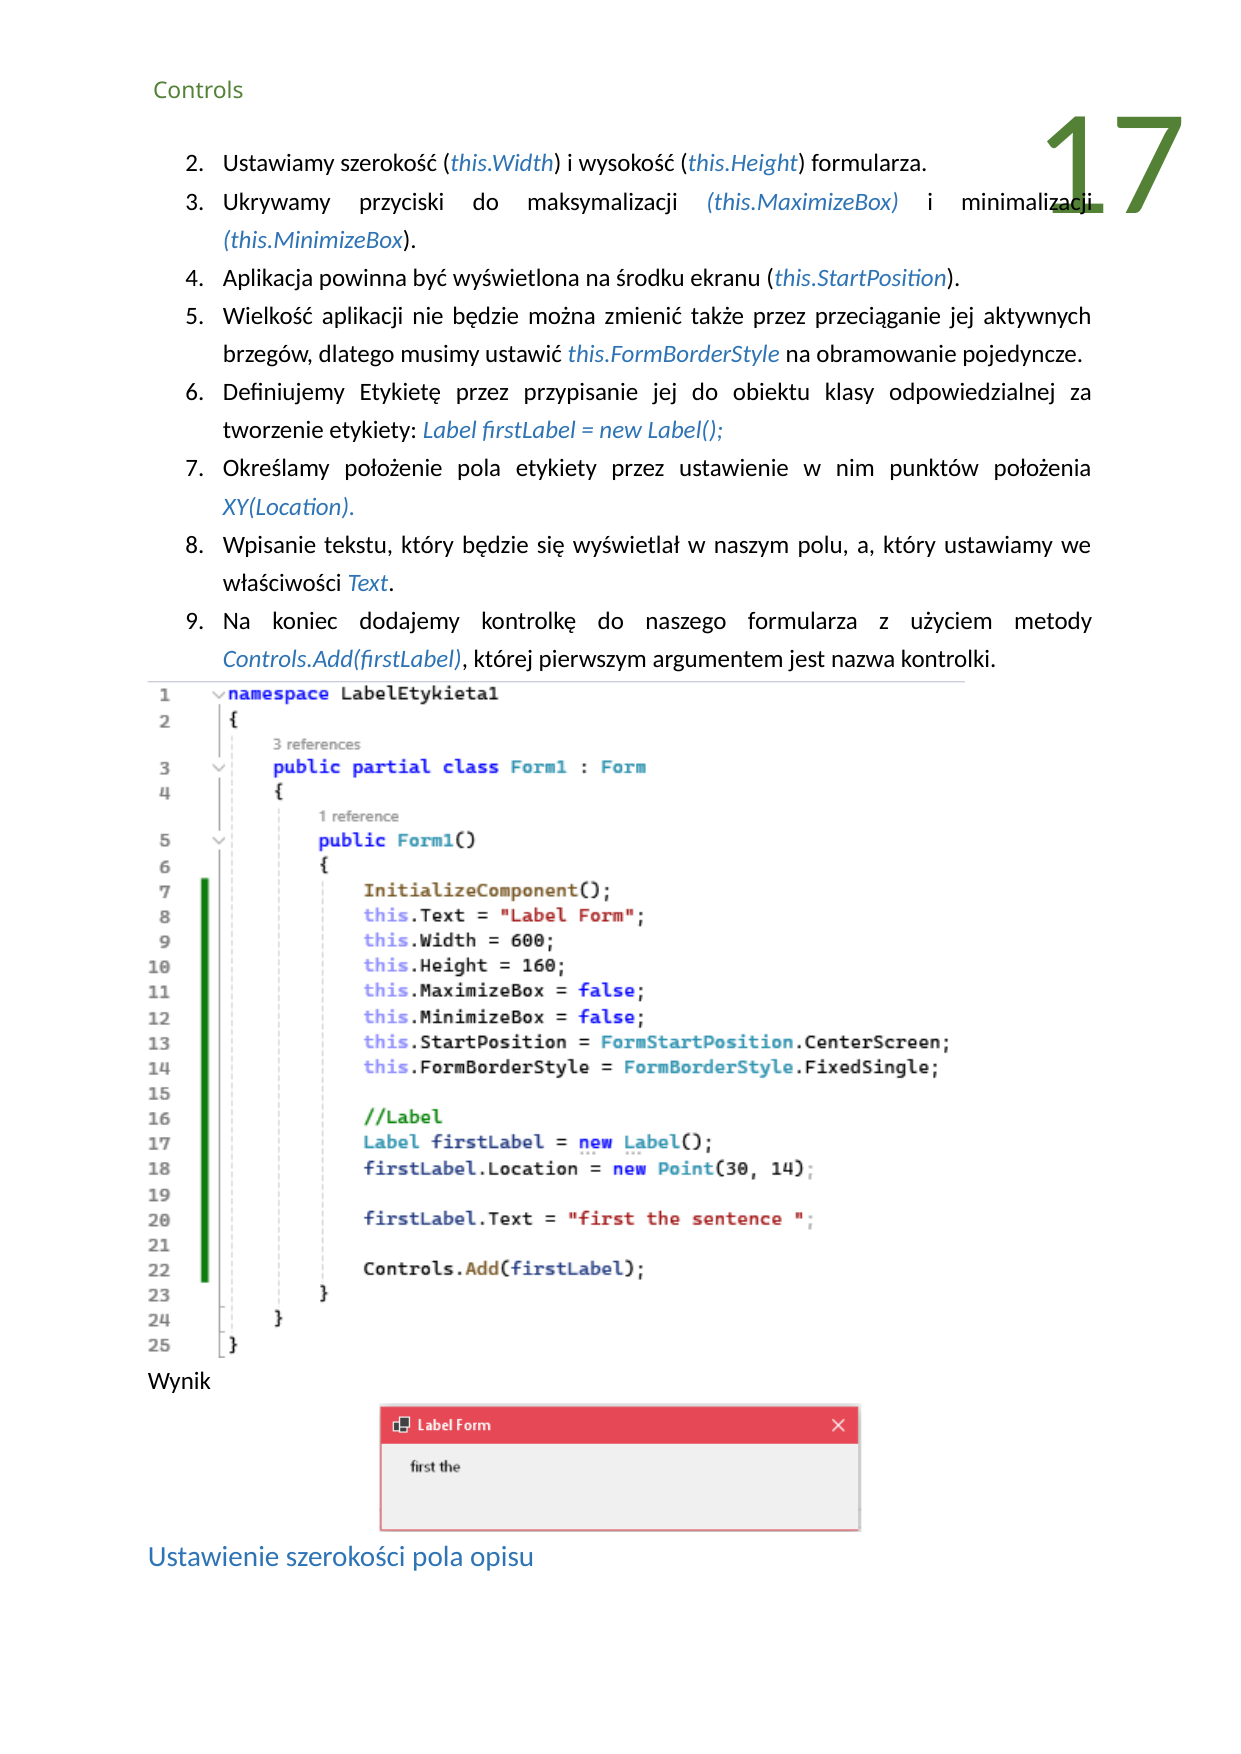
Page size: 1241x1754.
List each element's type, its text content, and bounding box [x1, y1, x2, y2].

list Aplikacja powinna być wyświetlona na środku ekranu (this.StartPosition). [185, 262, 1093, 292]
picture [147, 681, 965, 1358]
list Ustawiamy szerokość (this.Width) i wysokość (this.Height) formularza. [185, 148, 1093, 178]
list Ustawienie szerokości pola opisu [148, 1538, 1093, 1574]
list Ukrywamy przyciski do maksymalizacji (this.MaximizeBox) i minimalizacji (this.MinimizeBox). [185, 186, 1093, 254]
list Wynik [148, 1365, 1093, 1396]
list Na koniec dodajemy kontrolkę do naszego formularza z użyciem metody Controls.Add(firstLabel), której pierwszym argumentem jest nazwa kontrolki. [185, 605, 1093, 674]
picture [378, 1403, 862, 1532]
list Wielkość aplikacji nie będzie można zmienić także przez przeciąganie jej aktywnych brzegów, dlatego musimy ustawić this.FormBorderStyle na obramowanie pojedyncze. [185, 300, 1093, 369]
list Wpisanie tekstu, który będzie się wyświetlał w naszym polu, a, który ustawiamy we właściwości Text. [185, 529, 1093, 597]
list Określamy położenie pola etykiety przez ustawienie w nim punktów położenia XY(Location). [185, 453, 1093, 521]
list Definiujemy Etykietę przez przypisanie jej do obiektu klasy odpowiedzialnej za tworzenie etykiety: Label firstLabel = new Label(); [185, 376, 1093, 445]
